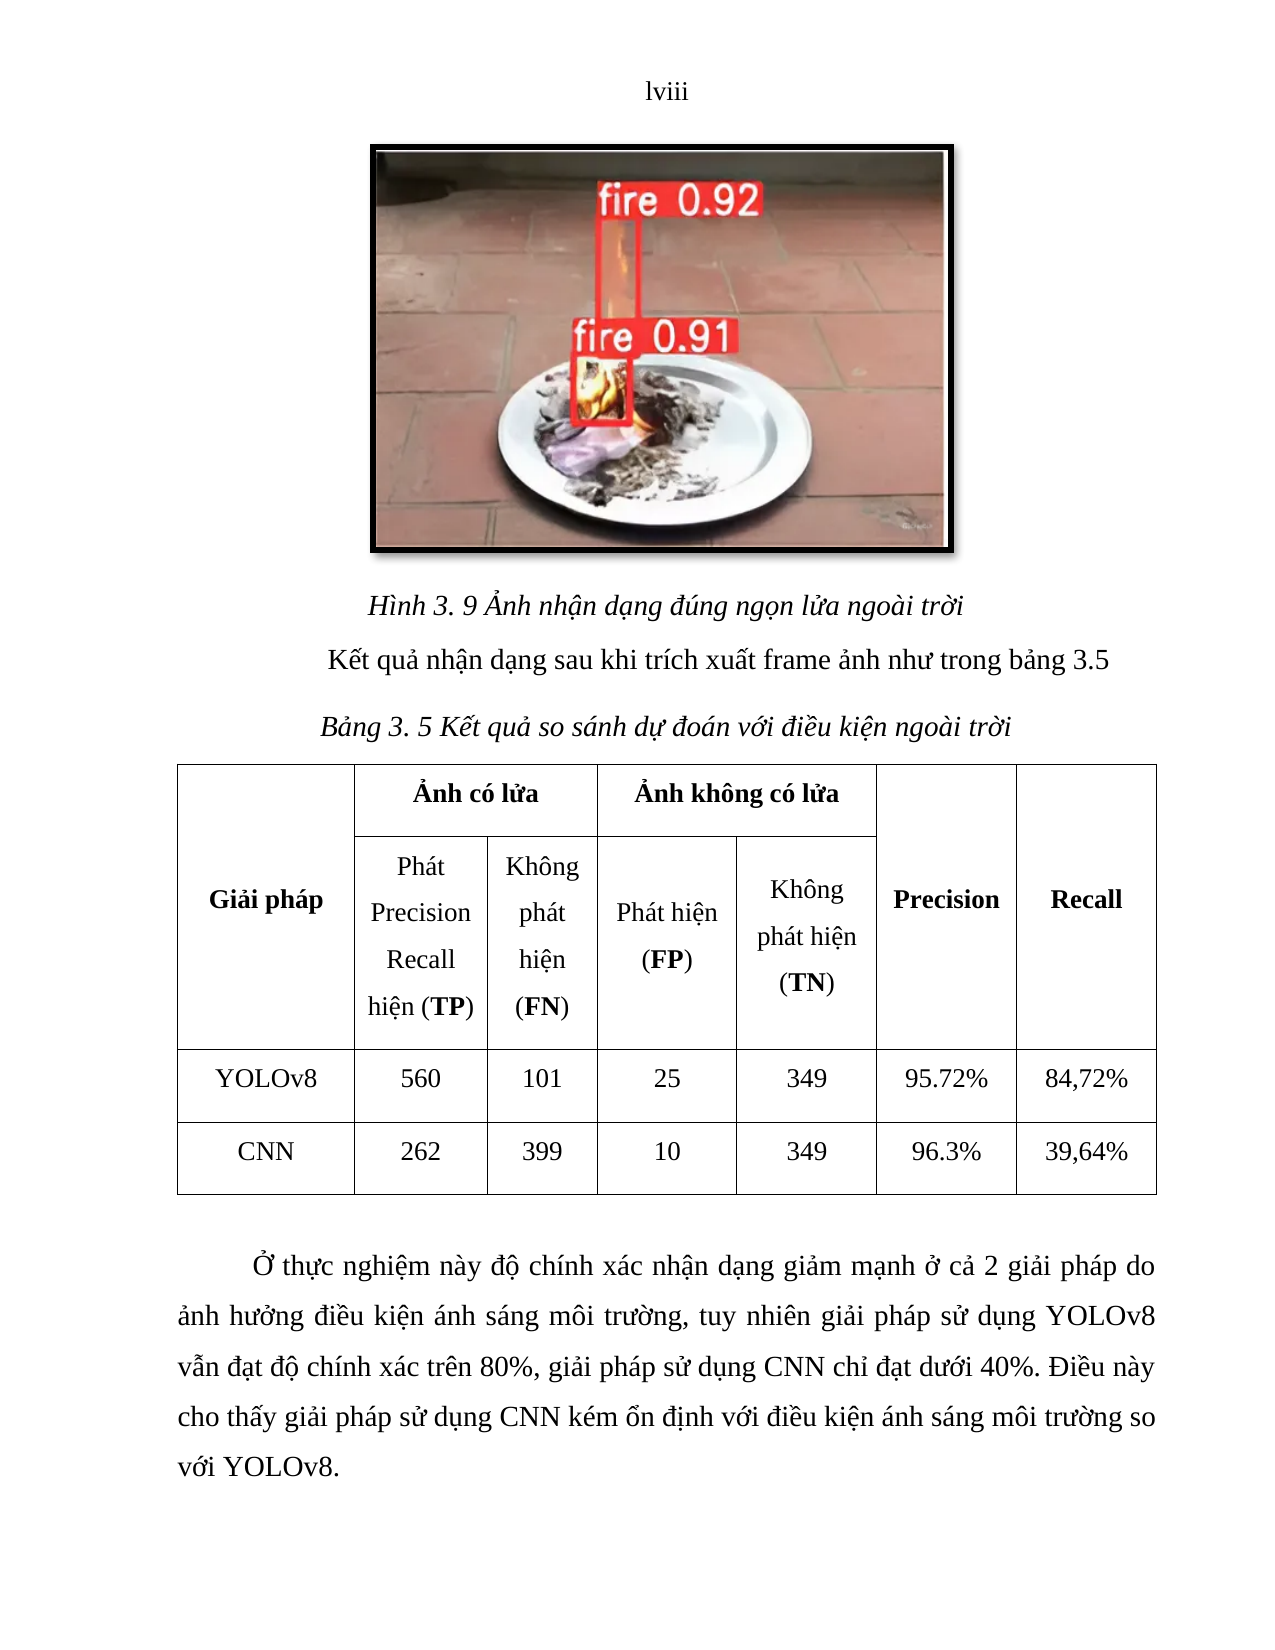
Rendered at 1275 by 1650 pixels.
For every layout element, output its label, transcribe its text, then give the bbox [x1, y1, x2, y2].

table_cell Phát Precision Recall hiện (TP) [355, 837, 487, 1049]
text Bảng 3. 5 Kết quả so sánh dự đoán với điều kiện ngoài trời [177, 709, 1157, 743]
table_header Ảnh không có lửa [598, 765, 876, 836]
table_cell 349 [737, 1123, 876, 1194]
text Hình 3. 9 Ảnh nhận dạng đúng ngọn lửa ngoài trời [177, 588, 1157, 621]
table_cell 25 [598, 1050, 736, 1122]
table_cell 10 [598, 1123, 736, 1194]
table_header Giải pháp [178, 765, 354, 1049]
table_cell Không phát hiện (TN) [737, 837, 876, 1049]
table_cell 399 [488, 1123, 597, 1194]
table_header Ảnh có lửa [355, 765, 597, 836]
table_cell 96.3% [877, 1123, 1016, 1194]
table_cell 349 [737, 1050, 876, 1122]
table_cell Không phát hiện (FN) [488, 837, 597, 1049]
table_header Recall [1017, 765, 1156, 1049]
table_cell 101 [488, 1050, 597, 1122]
table_cell 84,72% [1017, 1050, 1156, 1122]
table_cell CNN [178, 1123, 354, 1194]
text Ở thực nghiệm này độ chính xác nhận dạng giảm mạnh ở cả 2 giải pháp do ảnh hưởng điều kiện ánh sáng môi trường, tuy nhiên giải pháp sử dụng YOLOv8 vẫn đạt độ chính xác trên 80%, giải pháp sử dụng CNN chỉ đạt dưới 40%. Điều này cho thấy giải pháp sử dụng CNN kém ổn định với điều kiện ánh sáng môi trường so với YOLOv8. [177, 1248, 1157, 1483]
table_cell Phát hiện (FP) [598, 837, 736, 1049]
table_cell 560 [355, 1050, 487, 1122]
table_cell 95.72% [877, 1050, 1016, 1122]
table_cell YOLOv8 [178, 1050, 354, 1122]
table_header Precision [877, 765, 1016, 1049]
text Kết quả nhận dạng sau khi trích xuất frame ảnh như trong bảng 3.5 [252, 642, 1157, 676]
table_cell 262 [355, 1123, 487, 1194]
table_cell 39,64% [1017, 1123, 1156, 1194]
picture [376, 150, 948, 547]
